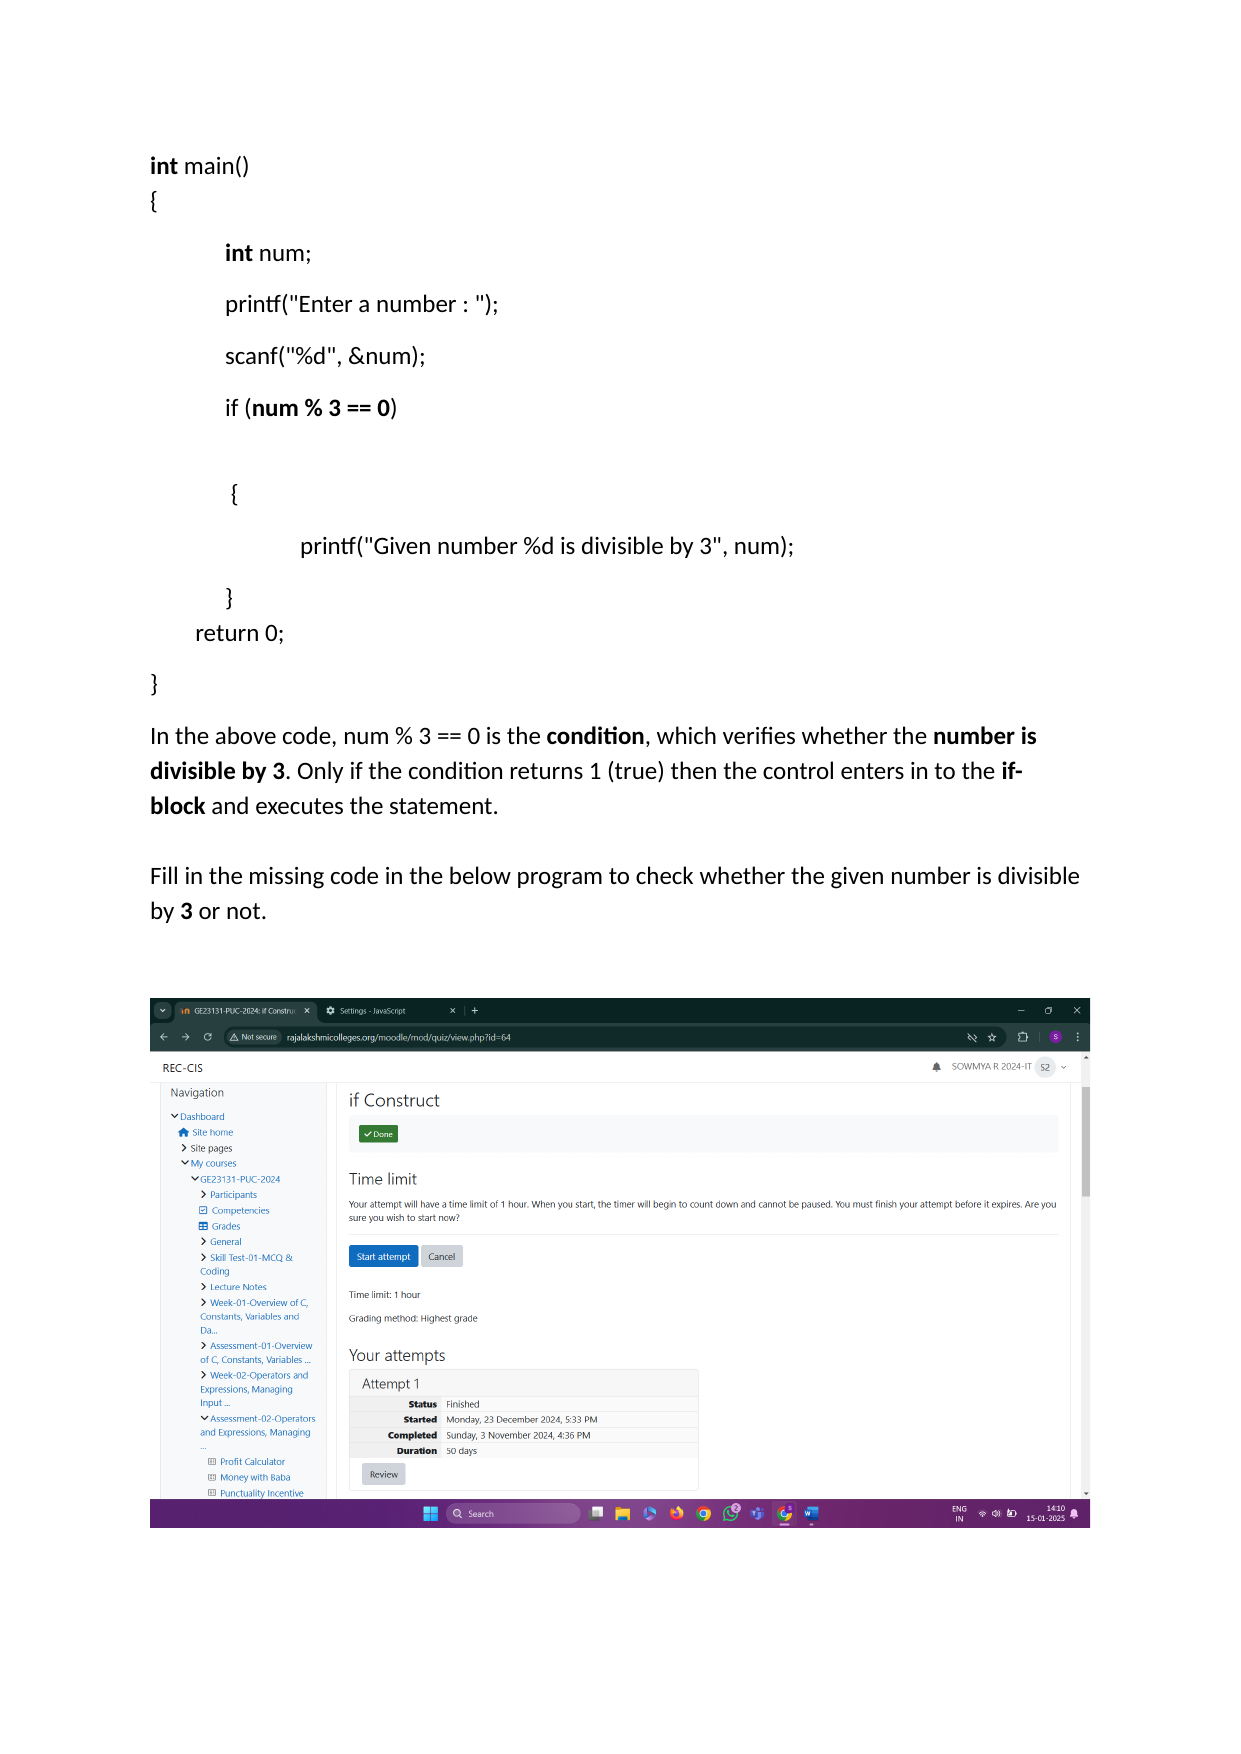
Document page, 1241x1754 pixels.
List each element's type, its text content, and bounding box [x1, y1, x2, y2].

text { [150, 478, 1090, 509]
picture [150, 998, 1091, 1528]
text } return 0; [150, 582, 1090, 647]
text int num; [150, 237, 1090, 267]
text printf("Given number %d is divisible by 3", num); [150, 530, 1090, 561]
text int main() { [150, 150, 1090, 216]
text scanf("%d", &num); [150, 340, 1090, 371]
text printf("Enter a number : "); [150, 288, 1090, 319]
text In the above code, num % 3 == 0 is the condition, which verifies whether the number is divisible by 3. Only if the condition returns 1 (true) then the control enters in to the if-block and executes the statement. Fill in the missing code in the below program to check whether the given number is divisible by 3 or not. [150, 720, 1090, 926]
text } [150, 668, 1090, 699]
text if (num % 3 == 0) [150, 392, 1090, 457]
